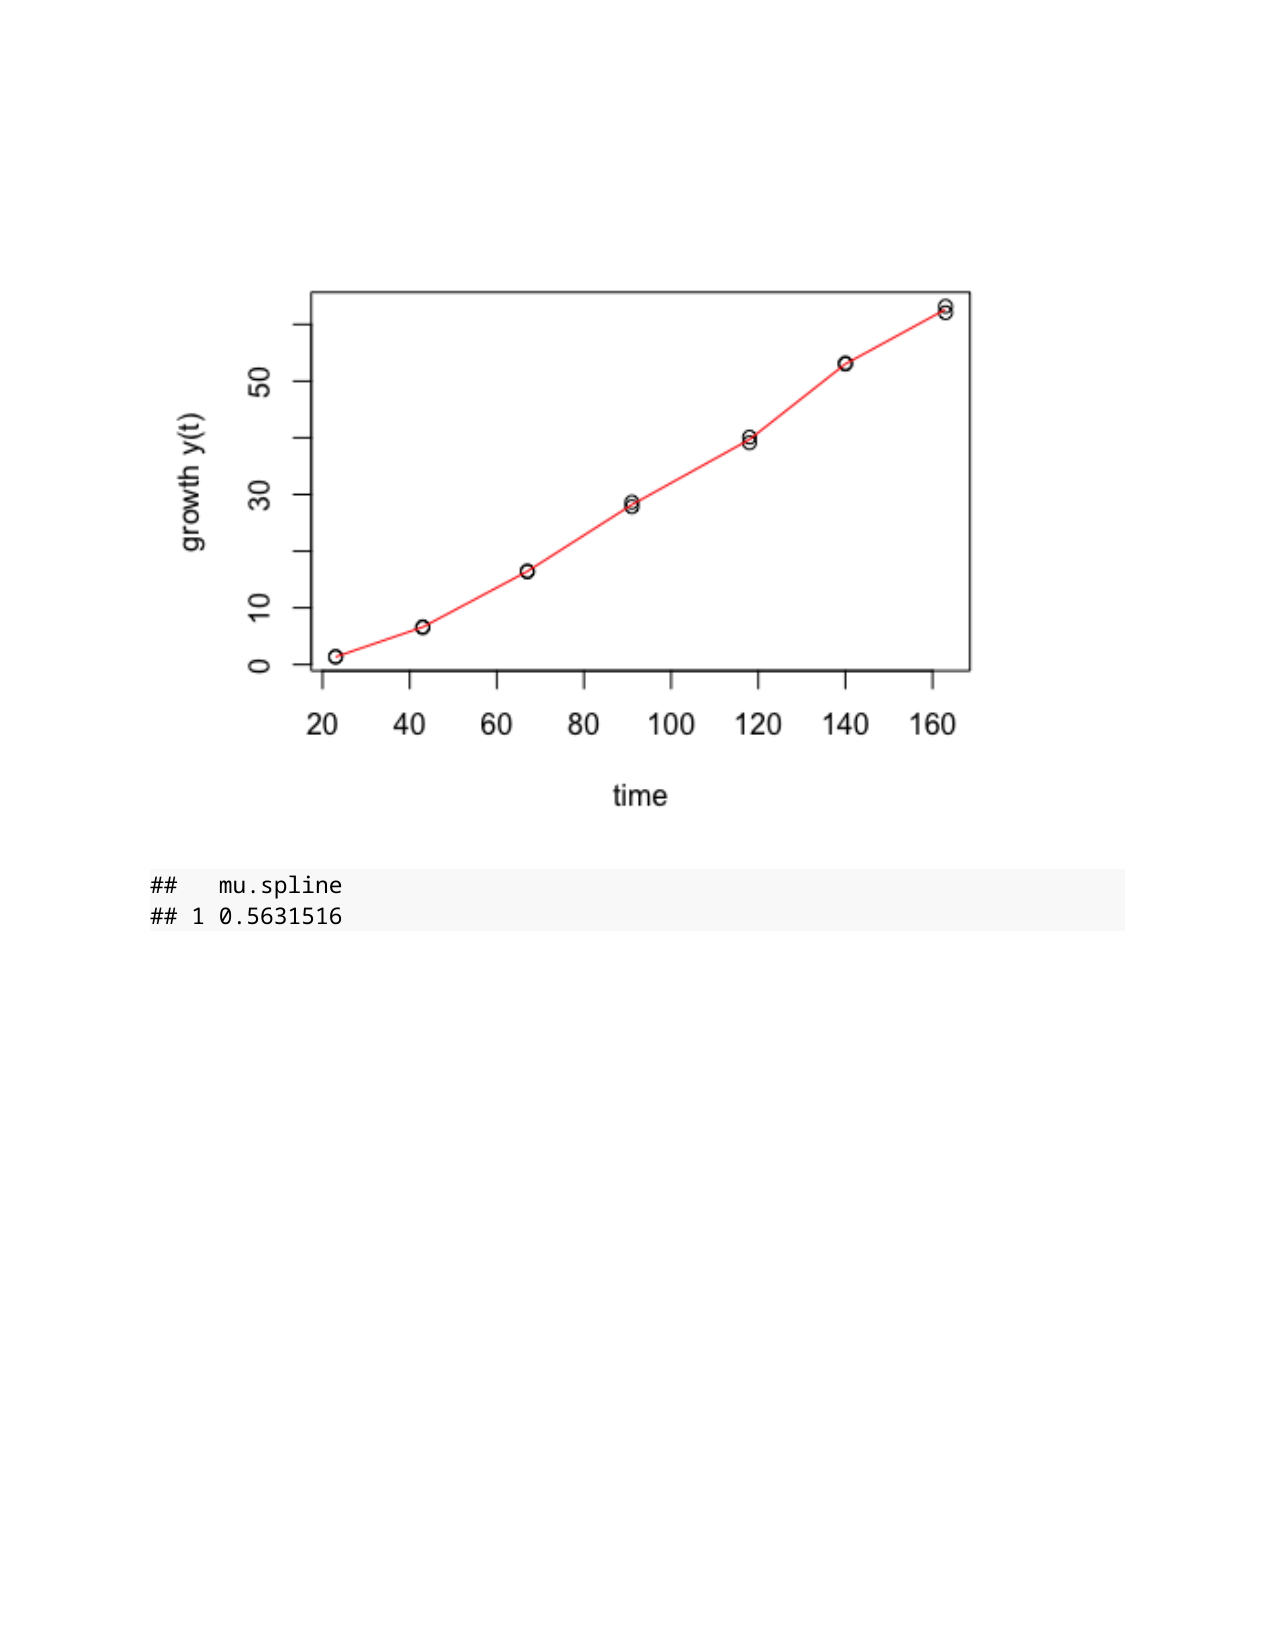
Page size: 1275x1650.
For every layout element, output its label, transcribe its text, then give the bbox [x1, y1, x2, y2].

picture [168, 150, 1044, 850]
text ## mu.spline ## 1 0.5631516 [150, 869, 1125, 931]
